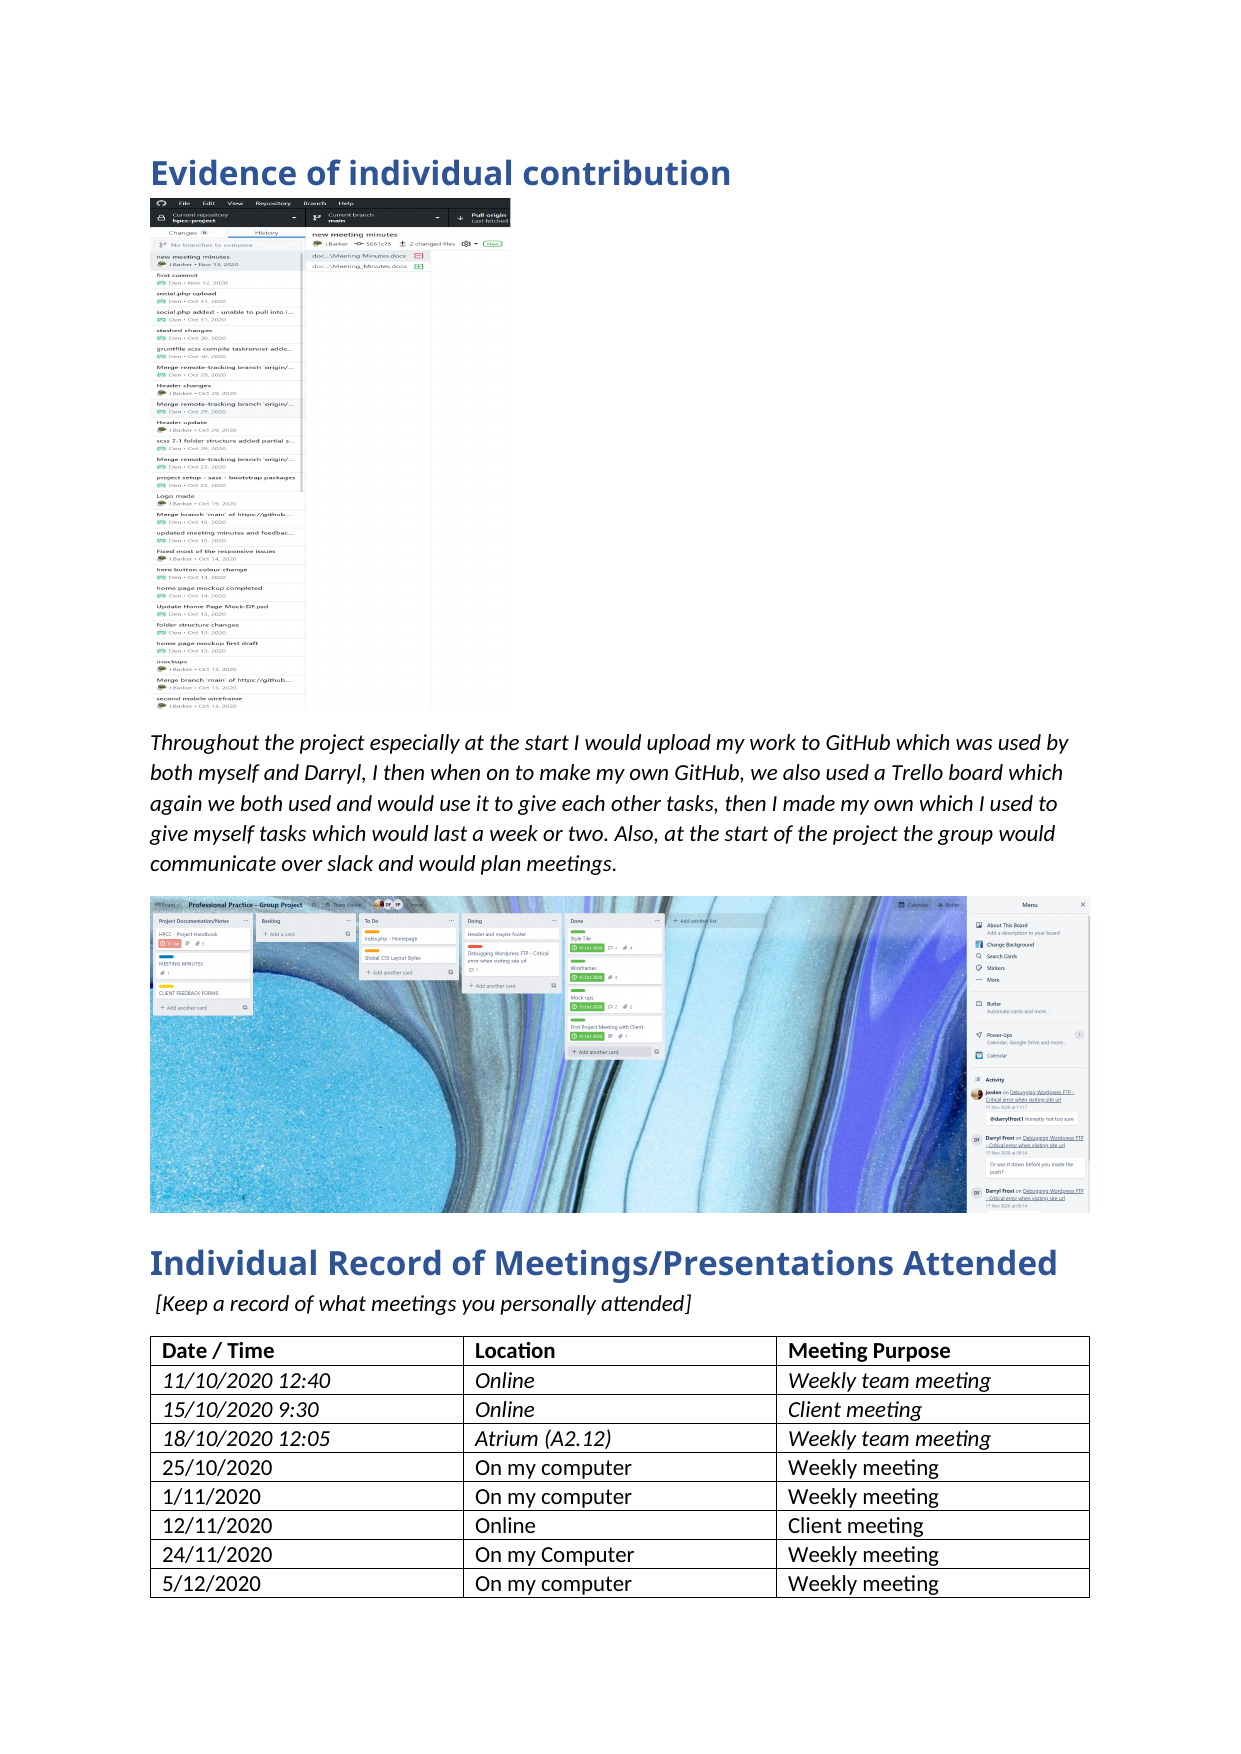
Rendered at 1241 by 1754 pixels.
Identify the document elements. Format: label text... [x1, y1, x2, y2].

table_cell Online [464, 1366, 776, 1394]
table_cell 18/10/2020 12:05 [151, 1424, 463, 1452]
table_header Meeting Purpose [777, 1337, 1089, 1365]
picture [150, 896, 1091, 1213]
table_cell On my computer [464, 1569, 776, 1597]
table_cell Client meeting [777, 1395, 1089, 1423]
table_cell 5/12/2020 [151, 1569, 463, 1597]
table_cell 1/11/2020 [151, 1482, 463, 1510]
table_header Date / Time [151, 1337, 463, 1365]
table_cell Weekly team meeting [777, 1424, 1089, 1452]
table_cell On my computer [464, 1453, 776, 1481]
table_header Location [464, 1337, 776, 1365]
table_cell 11/10/2020 12:40 [151, 1366, 463, 1394]
table_cell Weekly meeting [777, 1569, 1089, 1597]
table_cell Weekly team meeting [777, 1366, 1089, 1394]
text [Keep a record of what meetings you personally attended] [150, 1289, 1090, 1317]
subtitle Evidence of individual contribution [150, 150, 1090, 195]
table_cell 24/11/2020 [151, 1540, 463, 1568]
table_cell Client meeting [777, 1511, 1089, 1539]
subtitle Individual Record of Meetings/Presentations Attended [150, 1240, 1090, 1285]
table_cell 15/10/2020 9:30 [151, 1395, 463, 1423]
picture [150, 198, 511, 710]
table_cell Weekly meeting [777, 1453, 1089, 1481]
table_cell Weekly meeting [777, 1540, 1089, 1568]
table_cell On my Computer [464, 1540, 776, 1568]
table_cell Online [464, 1511, 776, 1539]
table_cell 12/11/2020 [151, 1511, 463, 1539]
table_cell Weekly meeting [777, 1482, 1089, 1510]
table_cell Online [464, 1395, 776, 1423]
table_cell Atrium (A2.12) [464, 1424, 776, 1452]
text Throughout the project especially at the start I would upload my work to GitHub which was used by both myself and Darryl, I then when on to make my own GitHub, we also used a Trello board which again we both used and would use it to give each other tasks, then I made my own which I used to give myself tasks which would last a week or two. Also, at the start of the project the group would communicate over slack and would plan meetings. [150, 728, 1090, 877]
table_cell On my computer [464, 1482, 776, 1510]
table_cell 25/10/2020 [151, 1453, 463, 1481]
